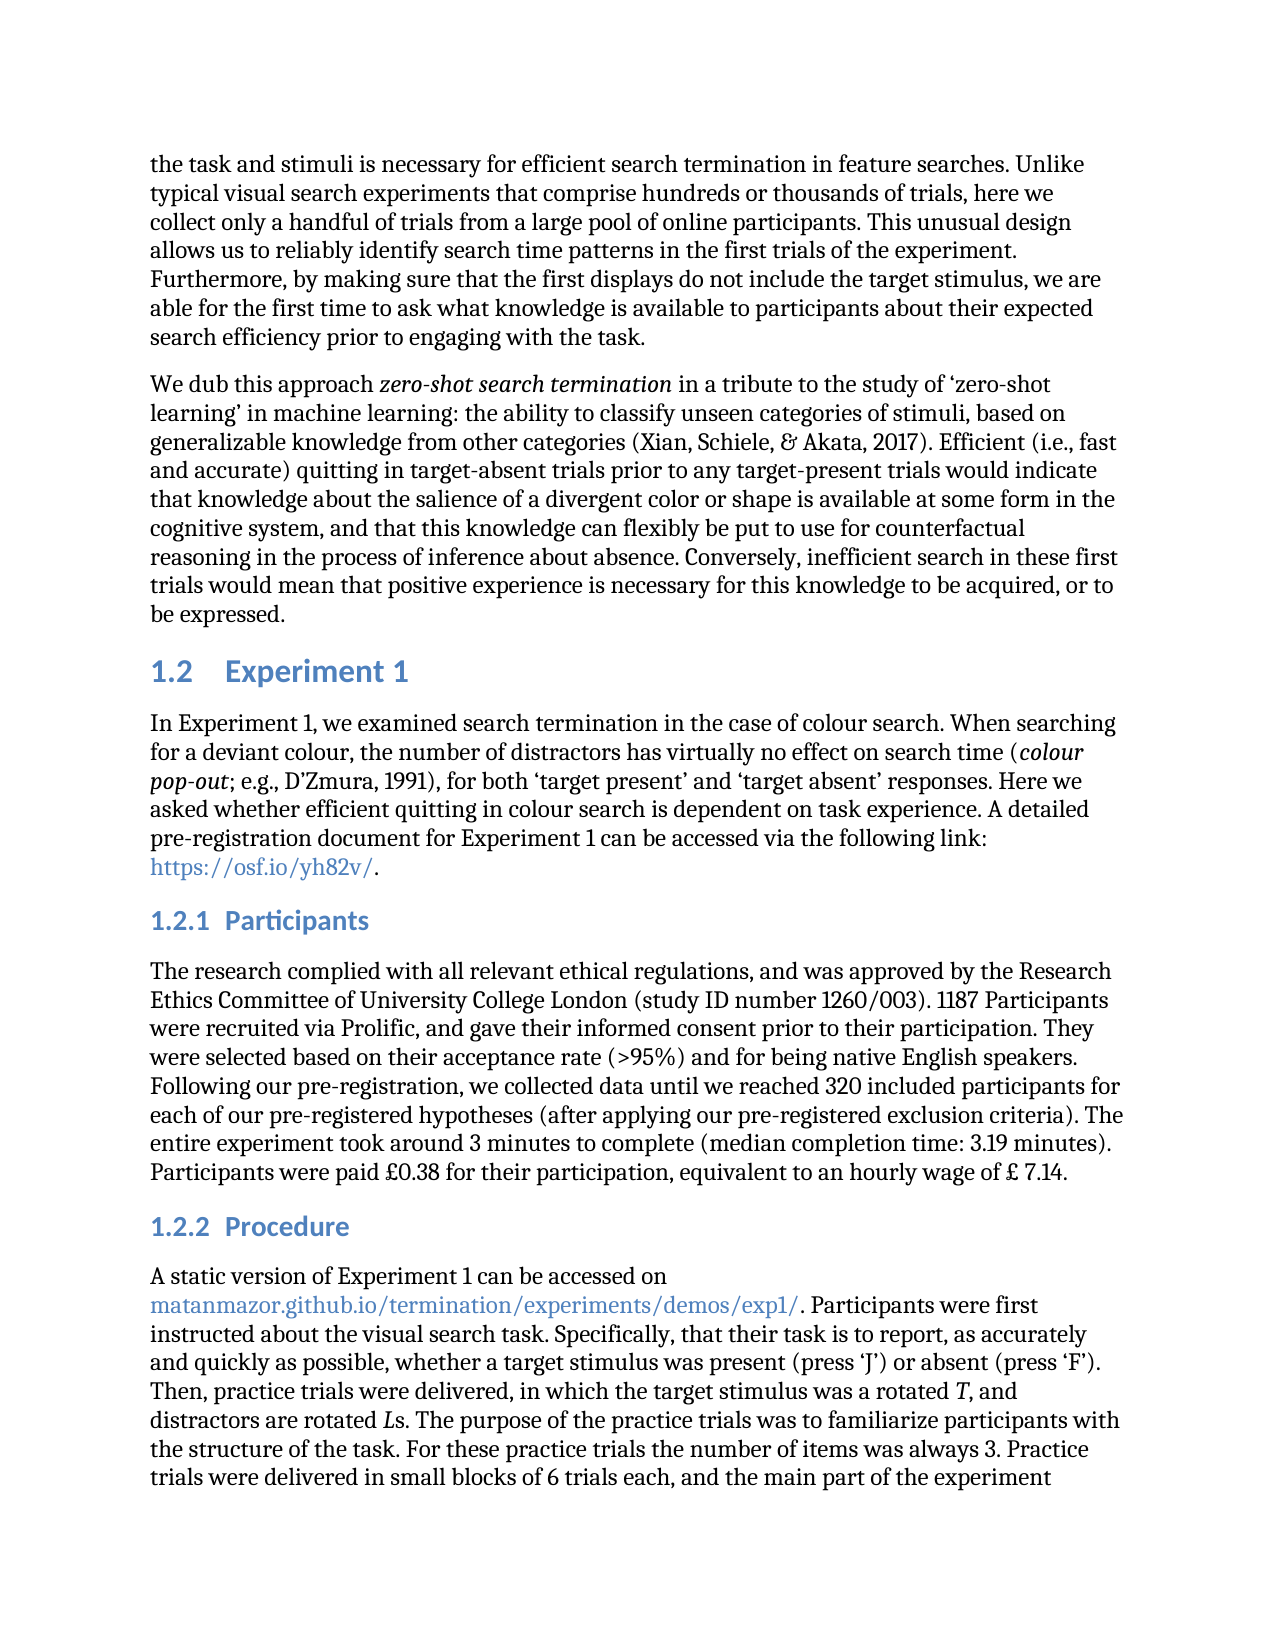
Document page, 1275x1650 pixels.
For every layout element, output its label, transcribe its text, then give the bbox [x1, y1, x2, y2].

subtitle 1.2 Experiment 1 [150, 649, 1125, 690]
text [150, 1262, 1125, 1492]
text We dub this approach zero-shot search termination in a tribute to the study of ‘zero-shot learning’ in machine learning: the ability to classify unseen categories of stimuli, based on generalizable knowledge from other categories (Xian, Schiele, & Akata, 2017). Efficient (i.e., fast and accurate) quitting in target-absent trials prior to any target-present trials would indicate that knowledge about the salience of a divergent color or shape is available at some form in the cognitive system, and that this knowledge can flexibly be put to use for counterfactual reasoning in the process of inference about absence. Conversely, inefficient search in these first trials would mean that positive experience is necessary for this knowledge to be acquired, or to be expressed. [150, 370, 1125, 629]
subtitle 1.2.1 Participants [150, 902, 1125, 938]
subtitle 1.2.2 Procedure [150, 1208, 1125, 1243]
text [150, 150, 1125, 351]
text In Experiment 1, we examined search termination in the case of colour search. When searching for a deviant colour, the number of distractors has virtually no effect on search time (colour pop-out; e.g., D’Zmura, 1991), for both ‘target present’ and ‘target absent’ responses. Here we asked whether efficient quitting in colour search is dependent on task experience. A detailed pre-registration document for Experiment 1 can be accessed via the following link: https://osf.io/yh82v/. [150, 709, 1125, 882]
text The research complied with all relevant ethical regulations, and was approved by the Research Ethics Committee of University College London (study ID number 1260/003). 1187 Participants were recruited via Prolific, and gave their informed consent prior to their participation. They were selected based on their acceptance rate (>95%) and for being native English speakers. Following our pre-registration, we collected data until we reached 320 included participants for each of our pre-registered hypotheses (after applying our pre-registered exclusion criteria). The entire experiment took around 3 minutes to complete (median completion time: 3.19 minutes). Participants were paid £0.38 for their participation, equivalent to an hourly wage of £ 7.14. [150, 957, 1125, 1187]
